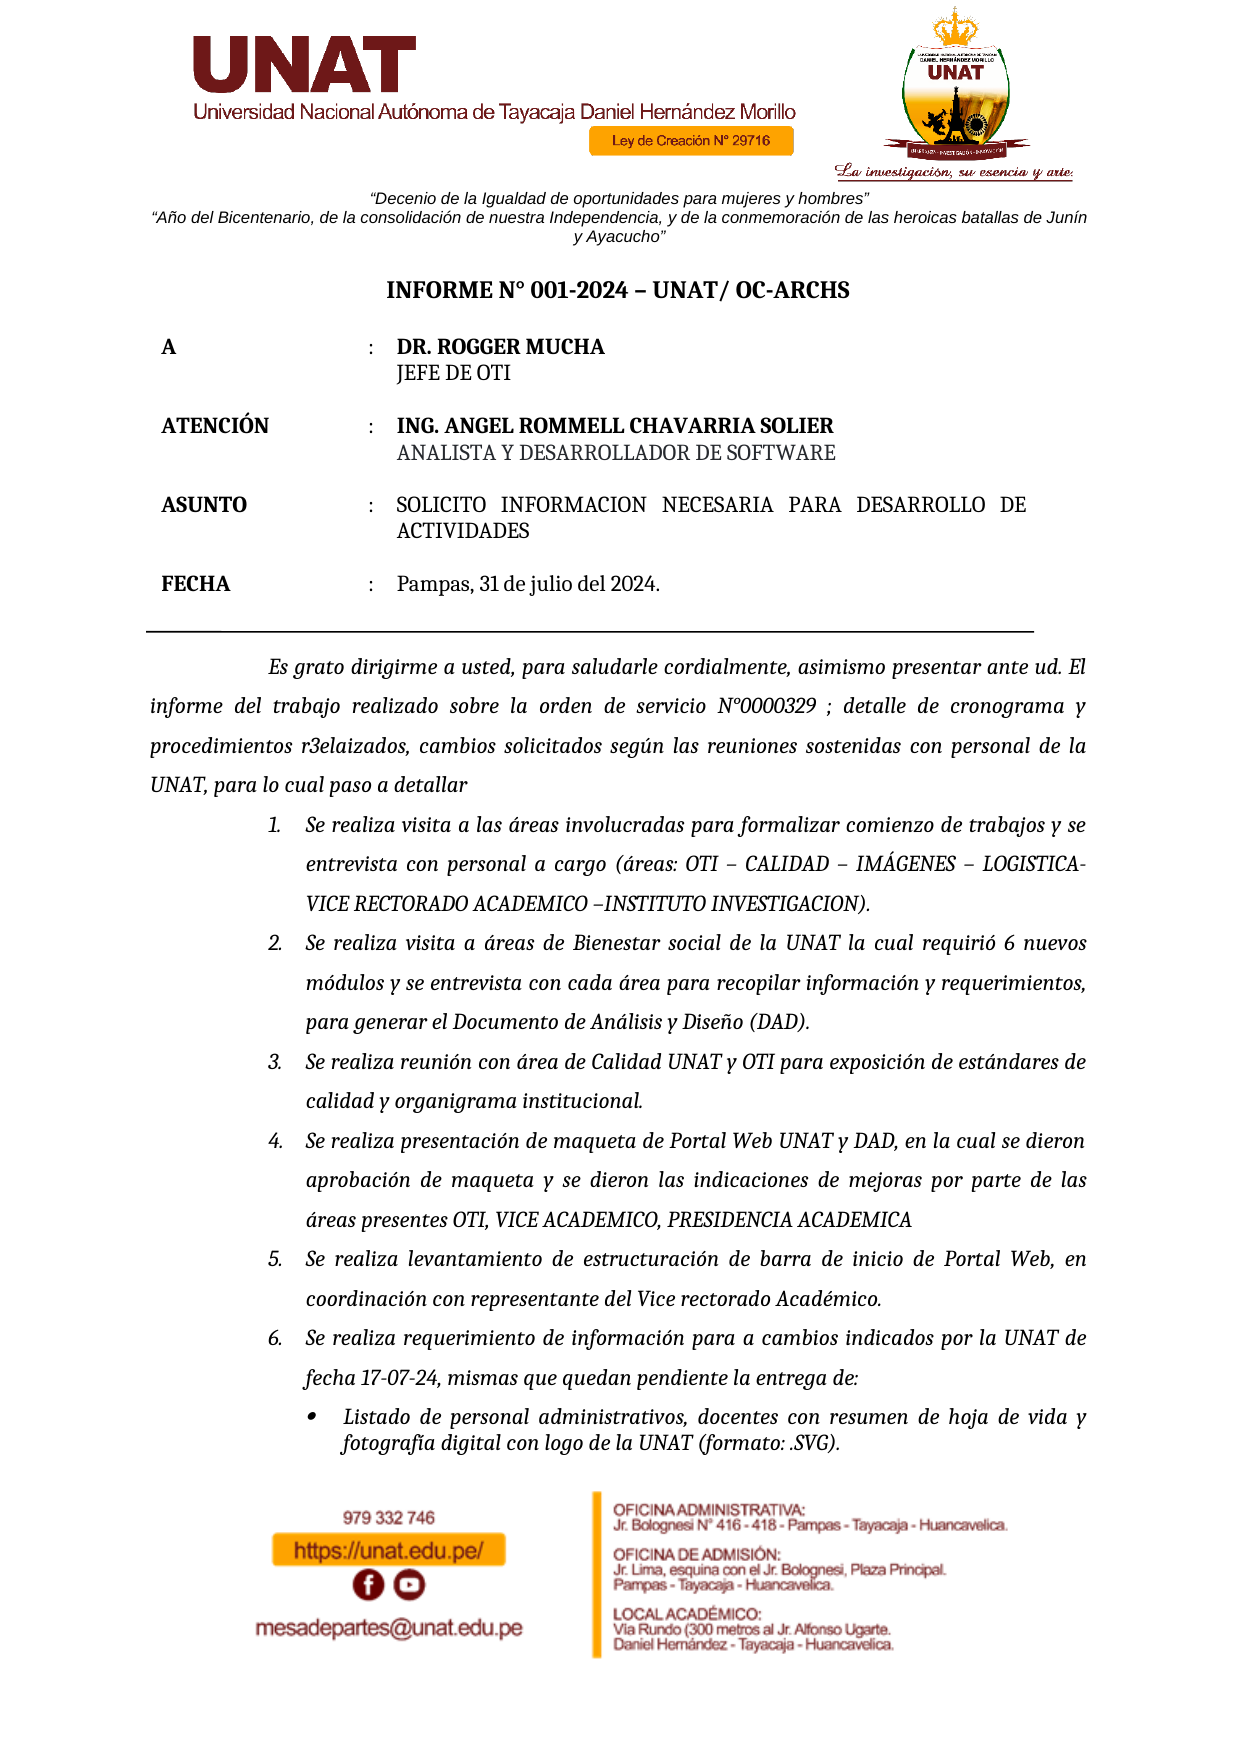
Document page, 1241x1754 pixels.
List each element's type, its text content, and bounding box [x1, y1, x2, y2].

list Se realiza visita a áreas de Bienestar social de la UNAT la cual requirió 6 nuevos módulos y se entrevista con cada área para recopilar información y requerimientos, para generar el Documento de Análisis y Diseño (DAD). [268, 930, 1090, 1035]
table_cell ASUNTO [150, 492, 357, 571]
text Es grato dirigirme a usted, para saludarle cordialmente, asimismo presentar ante ud. El informe del trabajo realizado sobre la orden de servicio N°0000329 ; detalle de cronograma y procedimientos r3elaizados, cambios solicitados según las reuniones sostenidas con personal de la UNAT, para lo cual paso a detallar [150, 654, 1090, 798]
list Listado de personal administrativos, docentes con resumen de hoja de vida y fotografía digital con logo de la UNAT (formato: .SVG). [306, 1404, 1090, 1456]
list Se realiza visita a las áreas involucradas para formalizar comienzo de trabajos y se entrevista con personal a cargo (áreas: OTI – CALIDAD – IMÁGENES – LOGISTICA- VICE RECTORADO ACADEMICO –INSTITUTO INVESTIGACION). [268, 812, 1090, 917]
table_cell Pampas, 31 de julio del 2024. [385, 571, 1038, 597]
table_cell SOLICITO INFORMACION NECESARIA PARA DESARROLLO DE ACTIVIDADES [385, 492, 1038, 571]
list Se realiza levantamiento de estructuración de barra de inicio de Portal Web, en coordinación con representante del Vice rectorado Académico. [268, 1246, 1090, 1312]
picture [150, 1479, 1036, 1676]
table_cell : [357, 492, 385, 571]
table_header : [357, 334, 385, 413]
list Se realiza requerimiento de información para a cambios indicados por la UNAT de fecha 17-07-24, mismas que quedan pendiente la entrega de: [268, 1325, 1090, 1391]
picture [150, 1, 1091, 189]
table_header A [150, 334, 357, 413]
table_cell : [357, 571, 385, 597]
text INFORME N° 001-2024 – UNAT/ OC-ARCHS [312, 276, 1090, 305]
table_header DR. ROGGER MUCHA JEFE DE OTI [385, 334, 1038, 413]
table_cell FECHA [150, 571, 357, 597]
list Se realiza presentación de maqueta de Portal Web UNAT y DAD, en la cual se dieron aprobación de maqueta y se dieron las indicaciones de mejoras por parte de las áreas presentes OTI, VICE ACADEMICO, PRESIDENCIA ACADEMICA [268, 1127, 1090, 1233]
list Se realiza reunión con área de Calidad UNAT y OTI para exposición de estándares de calidad y organigrama institucional. [268, 1048, 1090, 1114]
table_cell : [357, 413, 385, 492]
table_cell ATENCIÓN [150, 413, 357, 492]
table_cell ING. ANGEL ROMMELL CHAVARRIA SOLIER ANALISTA Y DESARROLLADOR DE SOFTWARE [385, 413, 1038, 492]
